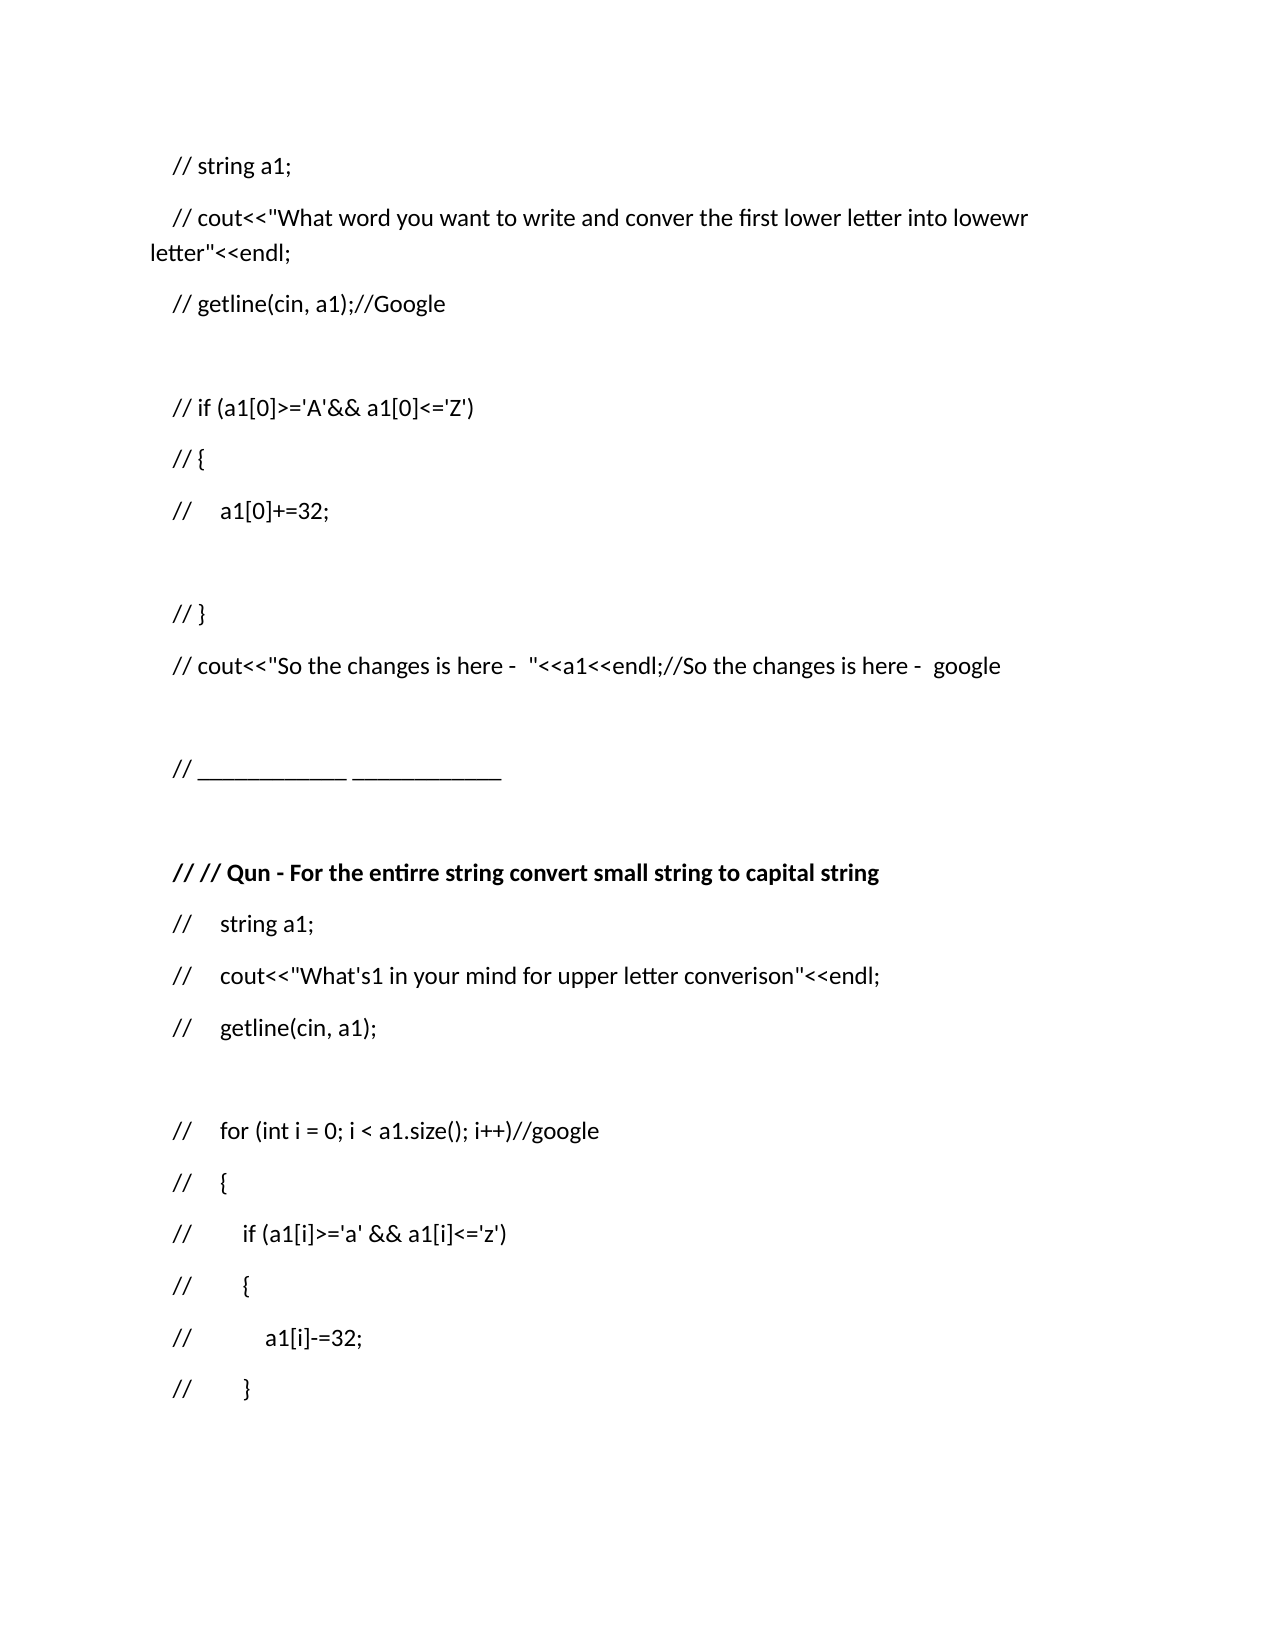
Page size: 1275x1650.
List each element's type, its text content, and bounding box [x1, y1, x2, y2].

text // string a1; [150, 150, 1125, 181]
text // a1[i]-=32; [150, 1322, 1125, 1352]
text // for (int i = 0; i < a1.size(); i++)//google [150, 1115, 1125, 1146]
text // if (a1[0]>='A'&& a1[0]<='Z') [150, 392, 1125, 422]
text // if (a1[i]>='a' && a1[i]<='z') [150, 1218, 1125, 1249]
text // cout<<"What's1 in your mind for upper letter converison"<<endl; [150, 960, 1125, 991]
text // getline(cin, a1);//Google [150, 288, 1125, 319]
text // } [150, 1373, 1125, 1404]
text // ____________ ____________ [150, 753, 1125, 784]
text // } [150, 598, 1125, 629]
text // getline(cin, a1); [150, 1012, 1125, 1042]
text // { [150, 1270, 1125, 1301]
text // { [150, 443, 1125, 474]
text // { [150, 1167, 1125, 1197]
text // cout<<"So the changes is here - "<<a1<<endl;//So the changes is here - google [150, 650, 1125, 681]
text // a1[0]+=32; [150, 495, 1125, 526]
text // string a1; [150, 908, 1125, 939]
text // cout<<"What word you want to write and conver the first lower letter into lowewr letter"<<endl; [150, 202, 1125, 267]
text // // Qun - For the entirre string convert small string to capital string [150, 857, 1125, 887]
